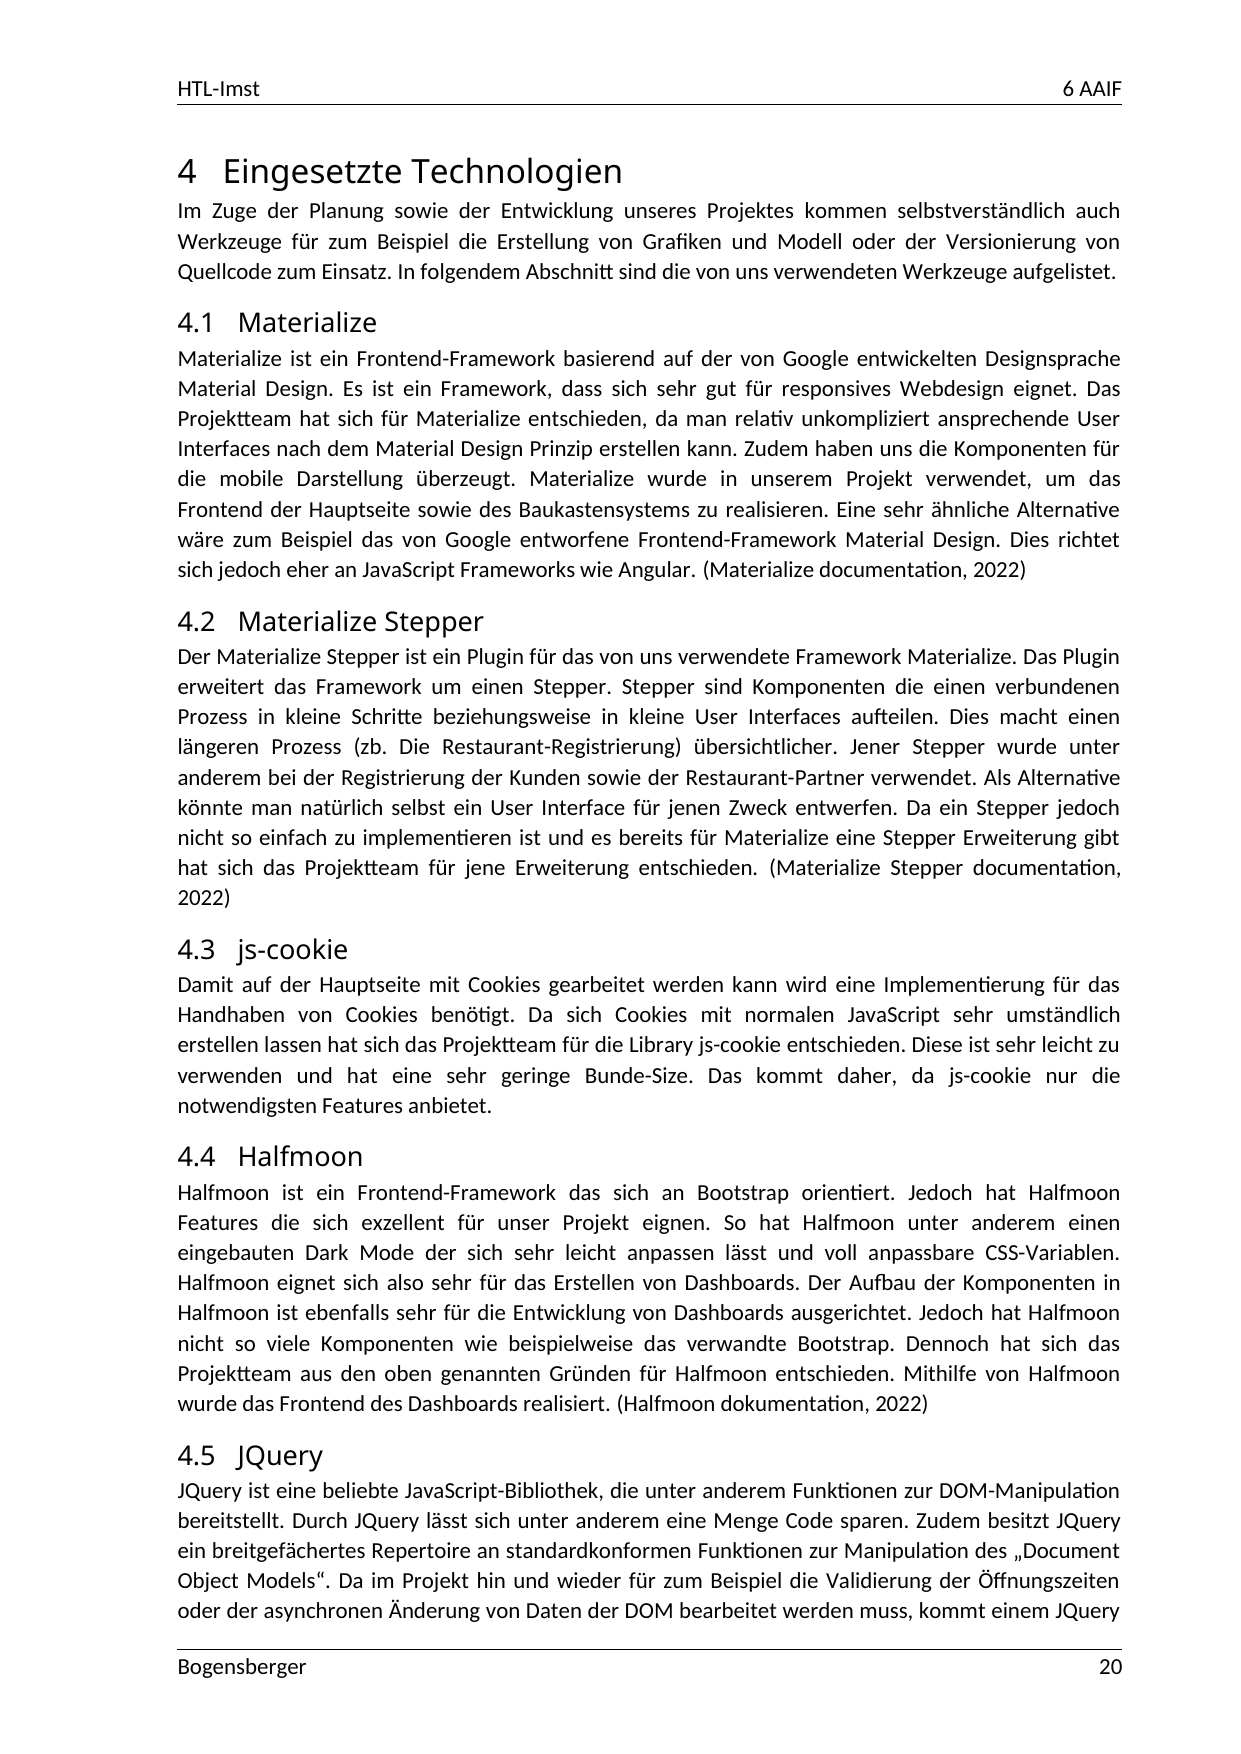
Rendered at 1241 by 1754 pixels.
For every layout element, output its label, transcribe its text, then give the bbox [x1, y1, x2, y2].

subtitle Materialize [177, 304, 1122, 341]
subtitle Eingesetzte Technologien [177, 148, 1122, 193]
subtitle JQuery [177, 1436, 1122, 1473]
subtitle Halfmoon [177, 1138, 1122, 1175]
text Im Zuge der Planung sowie der Entwicklung unseres Projektes kommen selbstverständlich auch Werkzeuge für zum Beispiel die Erstellung von Grafiken und Modell oder der Versionierung von Quellcode zum Einsatz. In folgendem Abschnitt sind die von uns verwendeten Werkzeuge aufgelistet. [177, 197, 1122, 285]
text Damit auf der Hauptseite mit Cookies gearbeitet werden kann wird eine Implementierung für das Handhaben von Cookies benötigt. Da sich Cookies mit normalen JavaScript sehr umständlich erstellen lassen hat sich das Projektteam für die Library js-cookie entschieden. Diese ist sehr leicht zu verwenden und hat eine sehr geringe Bunde-Size. Das kommt daher, da js-cookie nur die notwendigsten Features anbietet. [177, 970, 1122, 1119]
subtitle Materialize Stepper [177, 602, 1122, 639]
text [177, 1476, 1122, 1625]
subtitle js-cookie [177, 930, 1122, 967]
text Der Materialize Stepper ist ein Plugin für das von uns verwendete Framework Materialize. Das Plugin erweitert das Framework um einen Stepper. Stepper sind Komponenten die einen verbundenen Prozess in kleine Schritte beziehungsweise in kleine User Interfaces aufteilen. Dies macht einen längeren Prozess (zb. Die Restaurant-Registrierung) übersichtlicher. Jener Stepper wurde unter anderem bei der Registrierung der Kunden sowie der Restaurant-Partner verwendet. Als Alternative könnte man natürlich selbst ein User Interface für jenen Zweck entwerfen. Da ein Stepper jedoch nicht so einfach zu implementieren ist und es bereits für Materialize eine Stepper Erweiterung gibt hat sich das Projektteam für jene Erweiterung entschieden. [177, 642, 1122, 912]
text Materialize ist ein Frontend-Framework basierend auf der von Google entwickelten Designsprache Material Design. Es ist ein Framework, dass sich sehr gut für responsives Webdesign eignet. Das Projektteam hat sich für Materialize entschieden, da man relativ unkompliziert ansprechende User Interfaces nach dem Material Design Prinzip erstellen kann. Zudem haben uns die Komponenten für die mobile Darstellung überzeugt. Materialize wurde in unserem Projekt verwendet, um das Frontend der Hauptseite sowie des Baukastensystems zu realisieren. Eine sehr ähnliche Alternative wäre zum Beispiel das von Google entworfene Frontend-Framework Material Design. Dies richtet sich jedoch eher an JavaScript Frameworks wie Angular. [177, 344, 1122, 583]
text Halfmoon ist ein Frontend-Framework das sich an Bootstrap orientiert. Jedoch hat Halfmoon Features die sich exzellent für unser Projekt eignen. So hat Halfmoon unter anderem einen eingebauten Dark Mode der sich sehr leicht anpassen lässt und voll anpassbare CSS-Variablen. Halfmoon eignet sich also sehr für das Erstellen von Dashboards. Der Aufbau der Komponenten in Halfmoon ist ebenfalls sehr für die Entwicklung von Dashboards ausgerichtet. Jedoch hat Halfmoon nicht so viele Komponenten wie beispielweise das verwandte Bootstrap. Dennoch hat sich das Projektteam aus den oben genannten Gründen für Halfmoon entschieden. Mithilfe von Halfmoon wurde das Frontend des Dashboards realisiert. [177, 1178, 1122, 1417]
